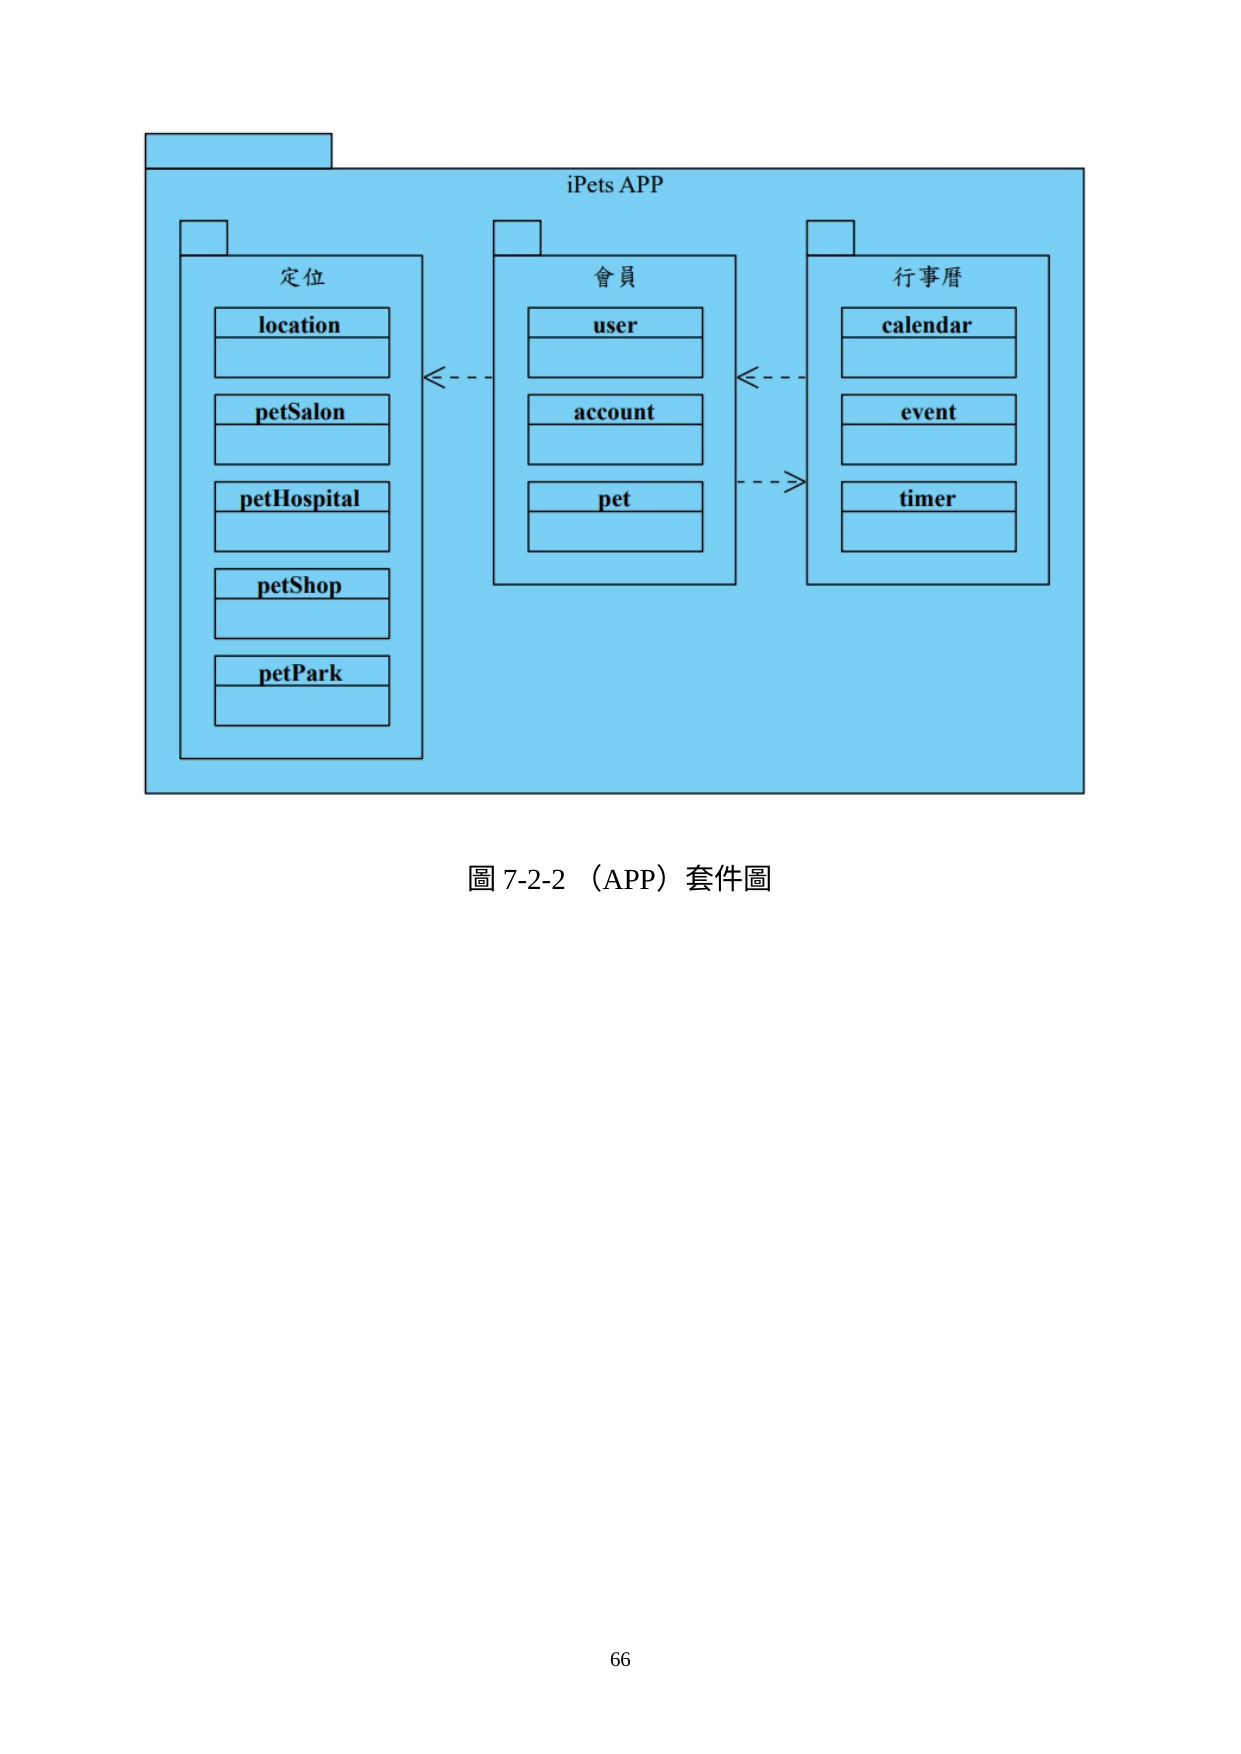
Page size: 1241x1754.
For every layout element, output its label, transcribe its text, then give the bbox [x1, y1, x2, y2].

picture [132, 127, 1108, 816]
subtitle 圖7-2-2 （APP）套件圖 [118, 839, 1122, 914]
